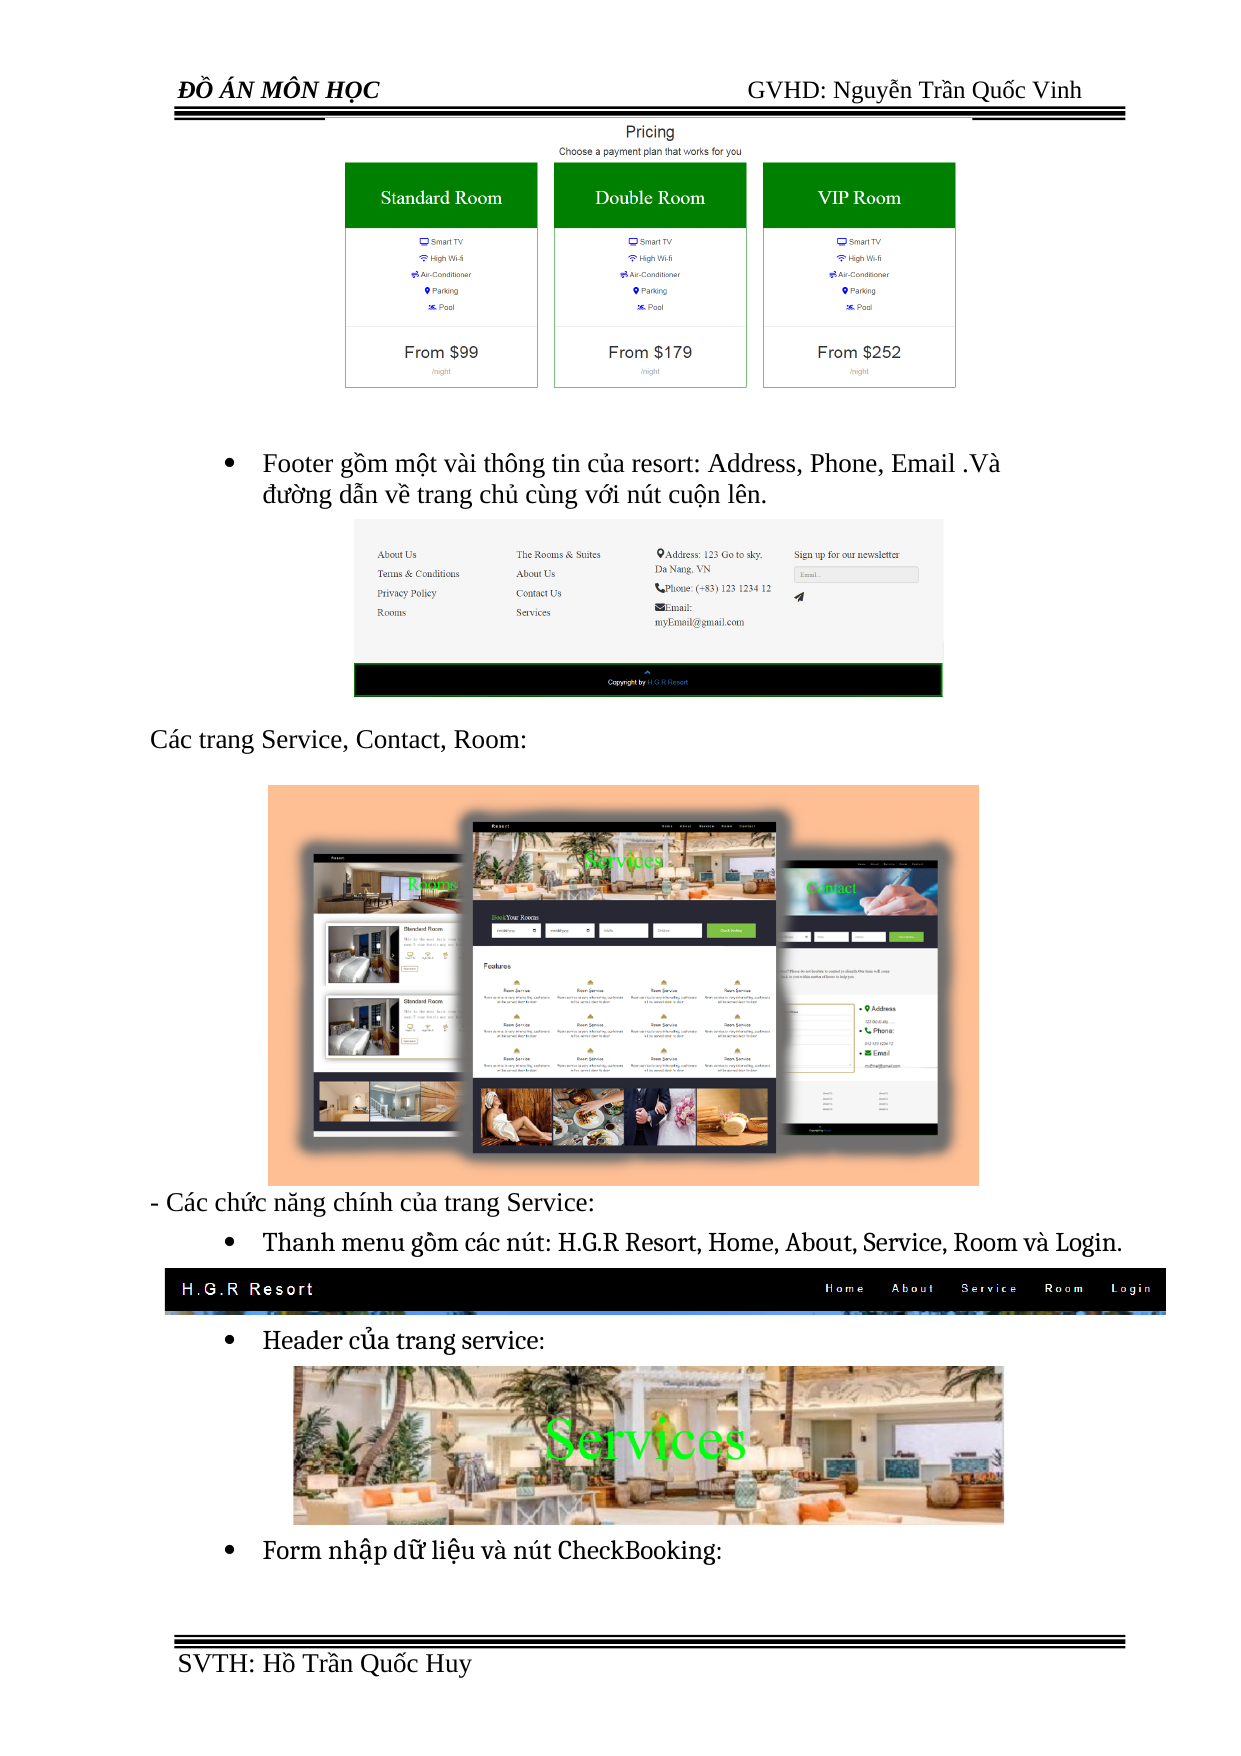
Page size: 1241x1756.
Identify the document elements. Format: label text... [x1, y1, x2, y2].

list Header của trang service: [225, 1325, 1035, 1356]
picture [293, 1366, 1005, 1525]
text Các trang Service, Contact, Room: [150, 723, 1035, 754]
list Thanh menu gồm các nút: H.G.R Resort, Home, About, Service, Room và Login. [225, 1227, 1124, 1258]
picture [164, 1268, 1166, 1315]
picture [354, 519, 944, 697]
picture [268, 785, 979, 1186]
list Footer gồm một vài thông tin của resort: Address, Phone, Email .Và đường dẫn về trang chủ cùng với nút cuộn lên. [225, 447, 1035, 509]
list Form nhập dữ liệu và nút CheckBooking: [225, 1535, 1035, 1566]
picture [325, 118, 973, 395]
text - Các chức năng chính của trang Service: [150, 1186, 1035, 1217]
